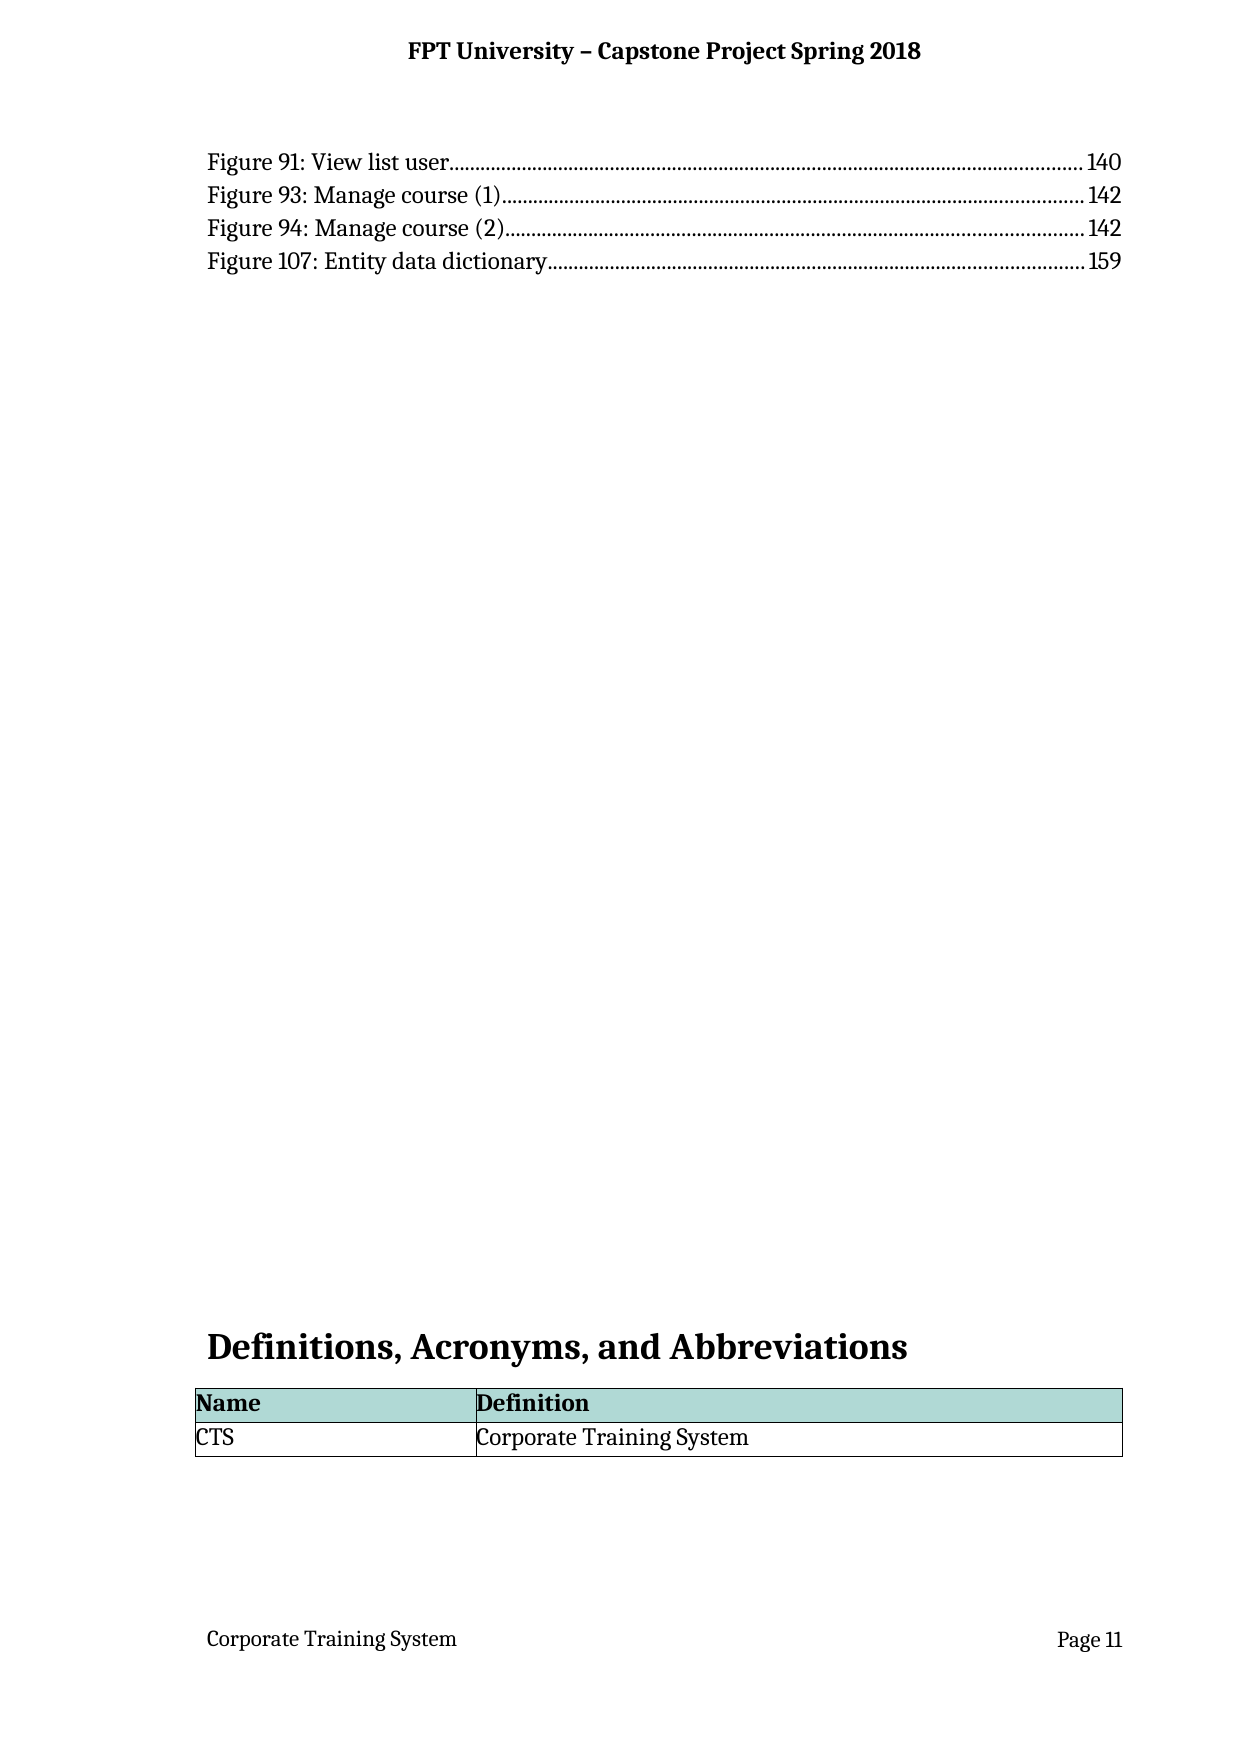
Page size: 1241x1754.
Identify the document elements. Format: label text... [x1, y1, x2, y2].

text Figure 91: View list user 140 [207, 148, 1122, 176]
text Figure 107: Entity data dictionary 159 [207, 247, 1122, 276]
text Figure 93: Manage course (1) 142 [207, 181, 1122, 209]
table_header Definition [477, 1389, 1122, 1422]
table_cell Corporate Training System [477, 1423, 1122, 1456]
subtitle Definitions, Acronyms, and Abbreviations [207, 1326, 1124, 1369]
table_header Name [196, 1389, 476, 1422]
text Figure 94: Manage course (2) 142 [207, 214, 1122, 242]
table_cell CTS [196, 1423, 476, 1456]
